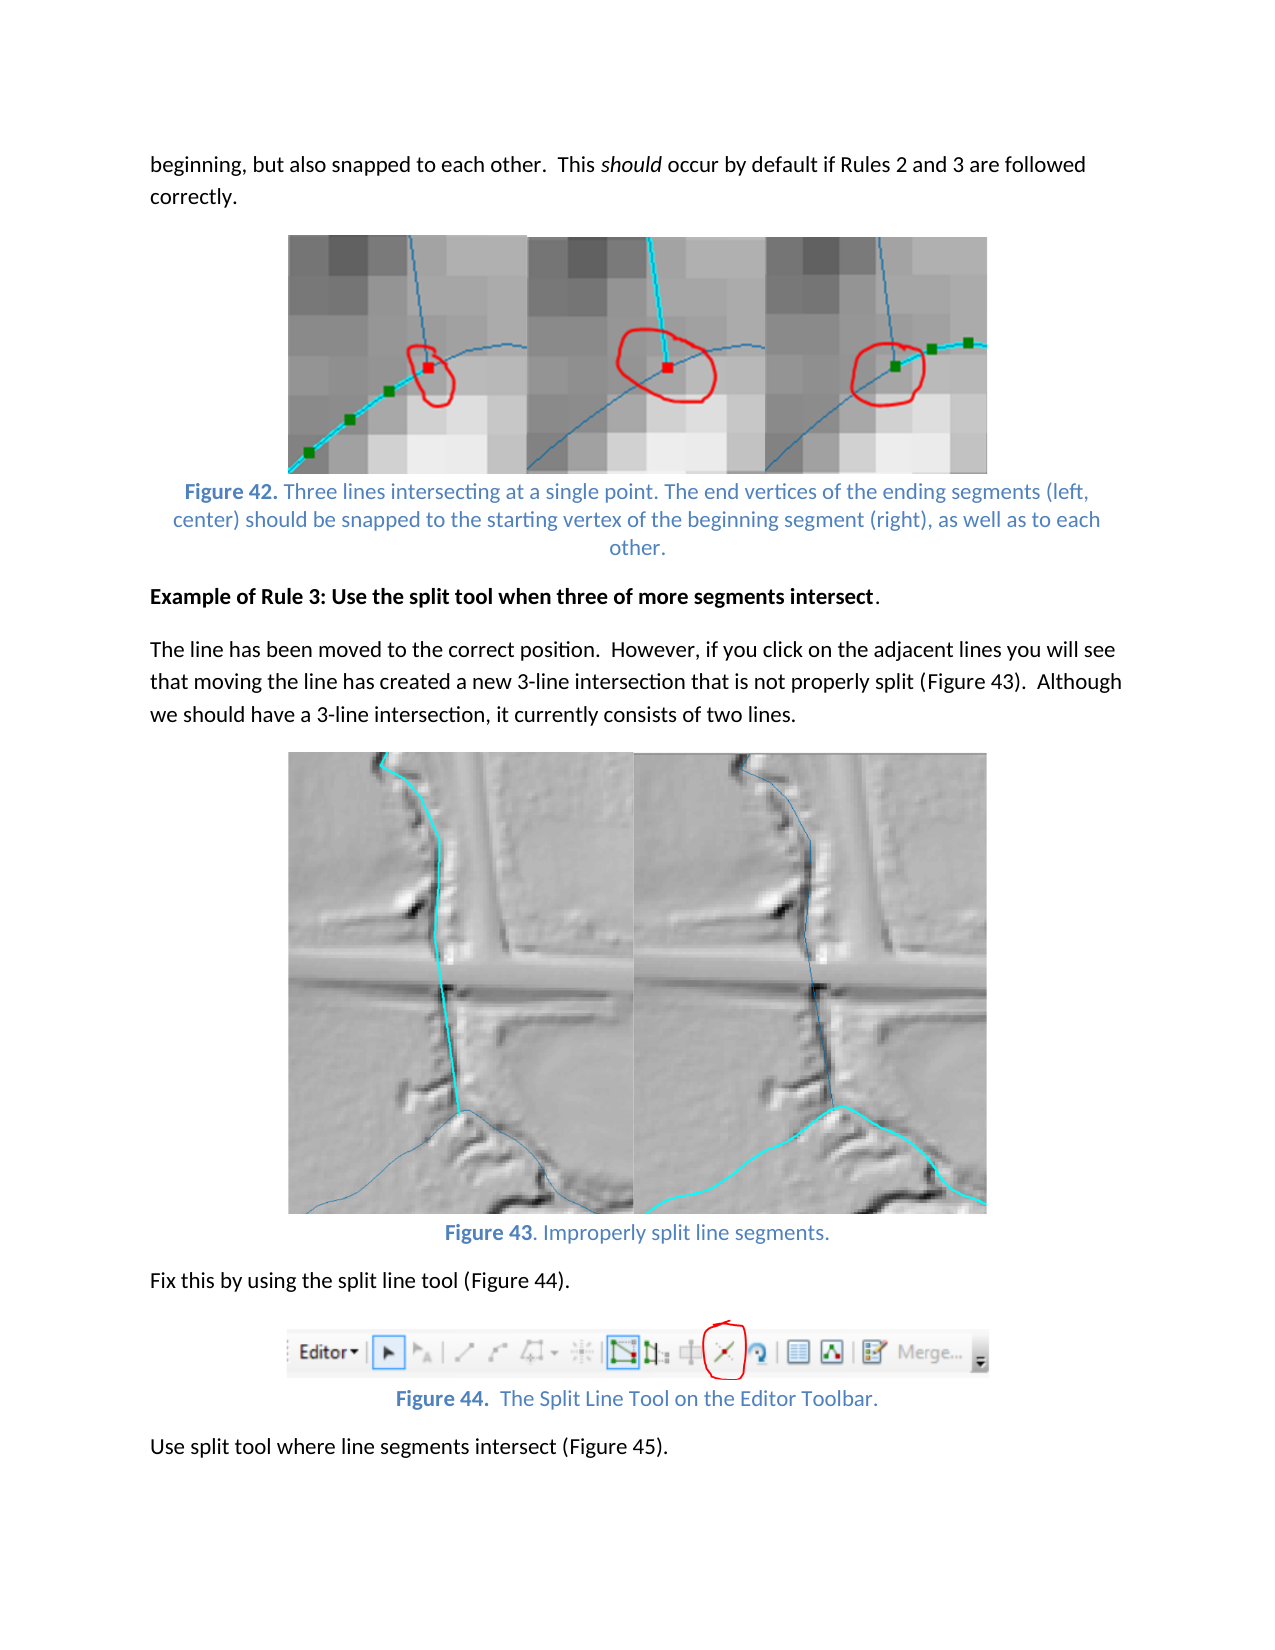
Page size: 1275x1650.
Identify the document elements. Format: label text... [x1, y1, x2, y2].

text Example of Rule 3: Use the split tool when three of more segments intersect. [150, 582, 1125, 610]
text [150, 150, 1125, 210]
text Figure 44. The Split Line Tool on the Editor Toolbar. [150, 1384, 1125, 1412]
picture [285, 1319, 990, 1380]
text Figure 42. Three lines intersecting at a single point. The end vertices of the ending segments (left, center) should be snapped to the starting vertex of the beginning segment (right), as well as to each other. [150, 477, 1125, 561]
picture [288, 235, 988, 474]
text Figure 43. Improperly split line segments. [150, 1218, 1125, 1246]
picture [288, 752, 987, 1214]
